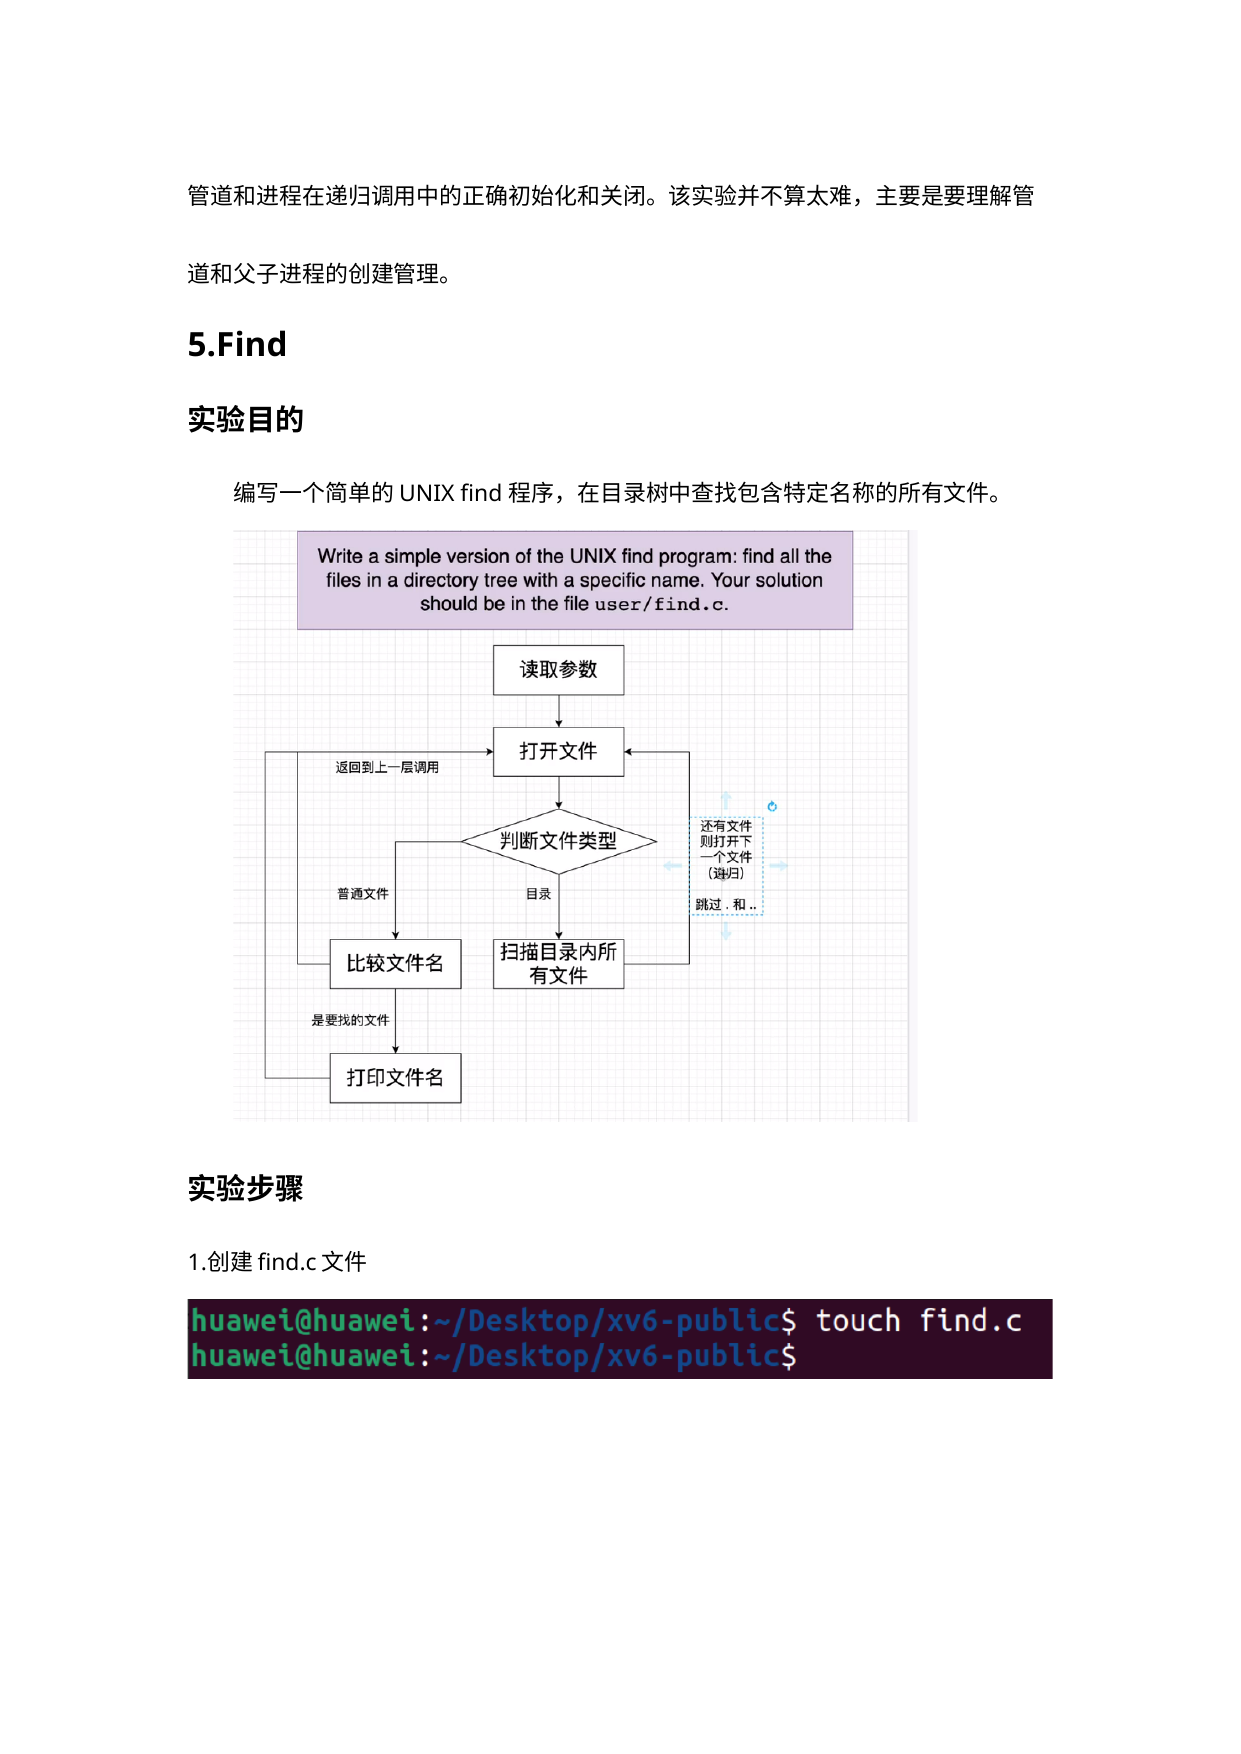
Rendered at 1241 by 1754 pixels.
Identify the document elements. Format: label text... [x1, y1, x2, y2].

picture [233, 530, 918, 1122]
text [187, 162, 1053, 305]
text 实验目的 [187, 386, 1053, 451]
text 实验步骤 [187, 1154, 1053, 1219]
text 1.创建find.c文件 [187, 1228, 1053, 1293]
text 5.Find [187, 311, 1053, 376]
picture [187, 1299, 1053, 1379]
text 编写一个简单的 UNIX find 程序，在目录树中查找包含特定名称的所有文件。 [187, 459, 1053, 524]
